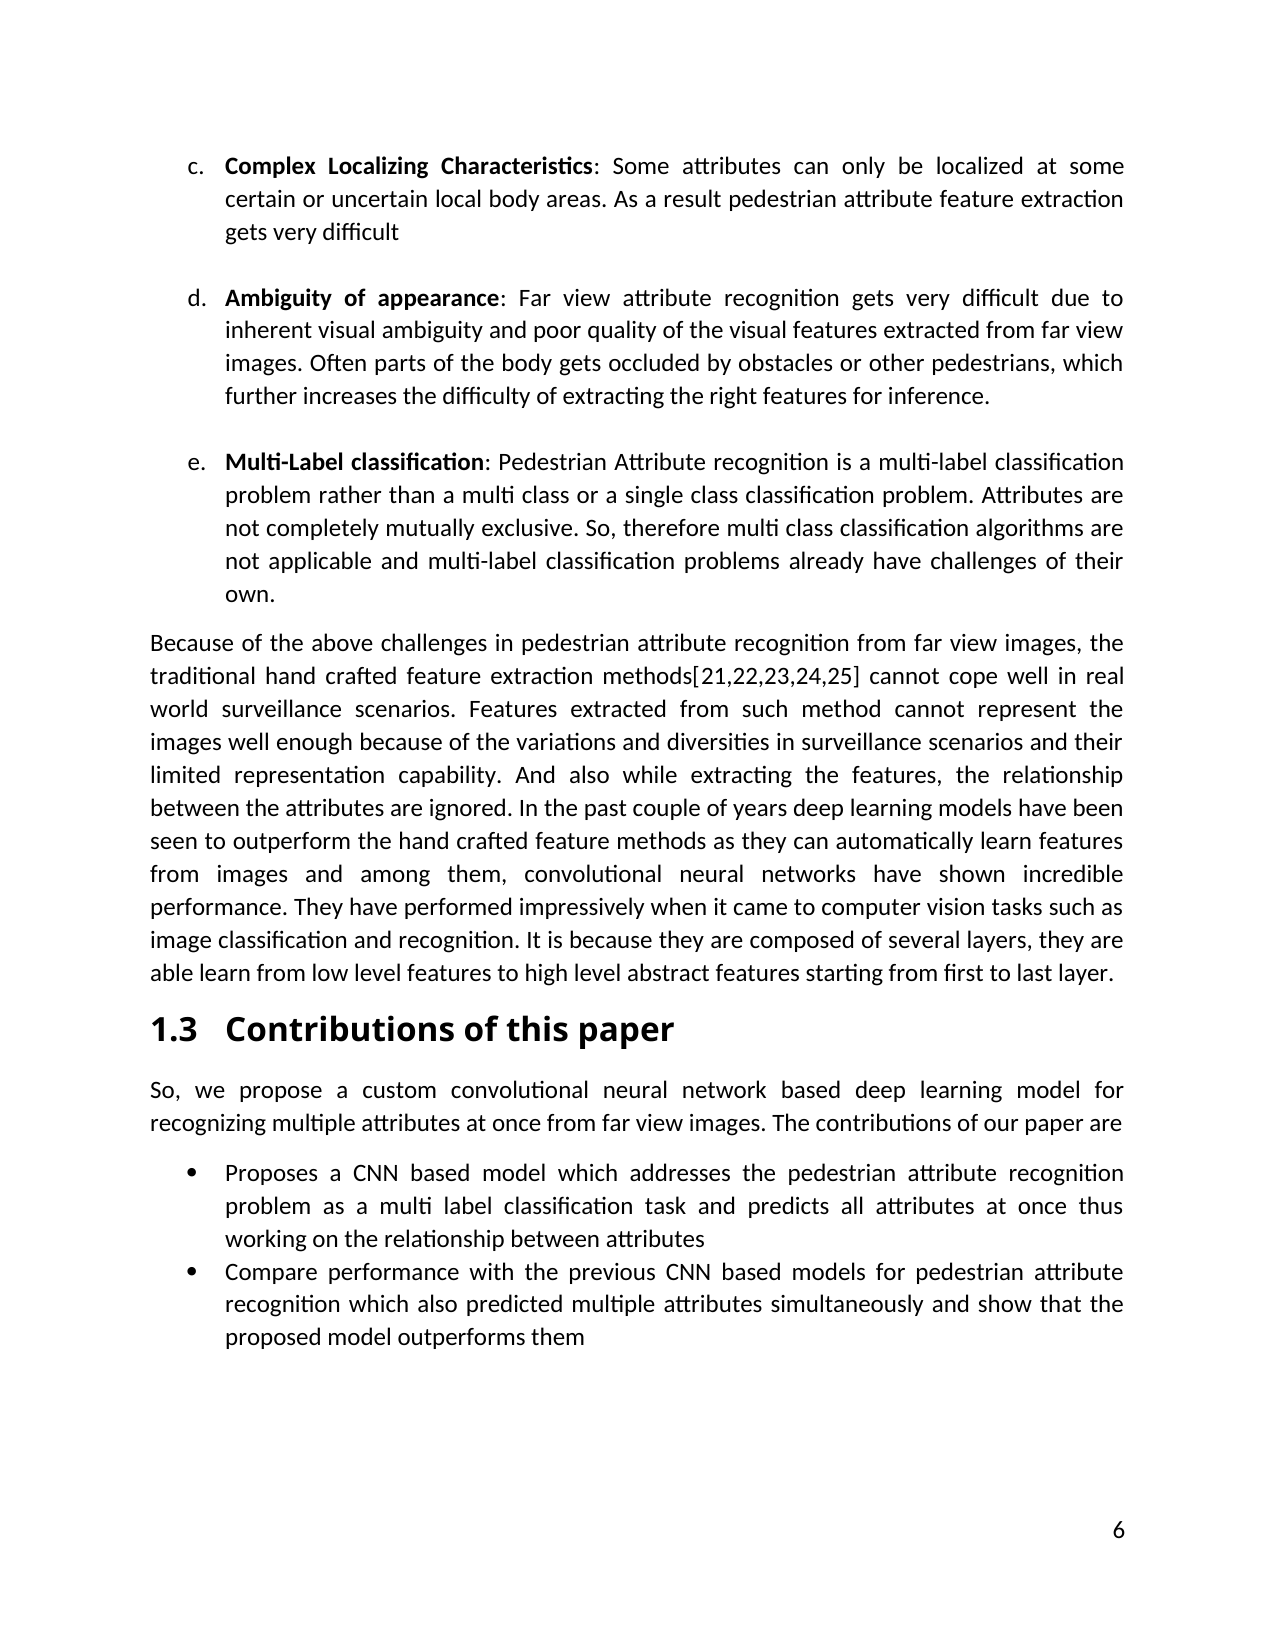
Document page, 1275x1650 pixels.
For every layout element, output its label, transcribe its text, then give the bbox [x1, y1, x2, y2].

list Complex Localizing Characteristics: Some attributes can only be localized at some certain or uncertain local body areas. As a result pedestrian attribute feature extraction gets very difficult [187, 150, 1125, 246]
list Ambiguity of appearance: Far view attribute recognition gets very difficult due to inherent visual ambiguity and poor quality of the visual features extracted from far view images. Often parts of the body gets occluded by obstacles or other pedestrians, which further increases the difficulty of extracting the right features for inference. [187, 282, 1125, 411]
list Proposes a CNN based model which addresses the pedestrian attribute recognition problem as a multi label classification task and predicts all attributes at once thus working on the relationship between attributes [187, 1157, 1125, 1253]
text Because of the above challenges in pedestrian attribute recognition from far view images, the traditional hand crafted feature extraction methods[21,22,23,24,25] cannot cope well in real world surveillance scenarios. Features extracted from such method cannot represent the images well enough because of the variations and diversities in surveillance scenarios and their limited representation capability. And also while extracting the features, the relationship between the attributes are ignored. In the past couple of years deep learning models have been seen to outperform the hand crafted feature methods as they can automatically learn features from images and among them, convolutional neural networks have shown incredible performance. They have performed impressively when it came to computer vision tasks such as image classification and recognition. It is because they are composed of several layers, they are able learn from low level features to high level abstract features starting from first to last layer. [150, 627, 1125, 987]
text So, we propose a custom convolutional neural network based deep learning model for recognizing multiple attributes at once from far view images. The contributions of our paper are [150, 1074, 1125, 1138]
list Multi-Label classification: Pedestrian Attribute recognition is a multi-label classification problem rather than a multi class or a single class classification problem. Attributes are not completely mutually exclusive. So, therefore multi class classification algorithms are not applicable and multi-label classification problems already have challenges of their own. [187, 446, 1125, 608]
subtitle Contributions of this paper [150, 1006, 1125, 1052]
list Compare performance with the previous CNN based models for pedestrian attribute recognition which also predicted multiple attributes simultaneously and show that the proposed model outperforms them [187, 1256, 1125, 1352]
